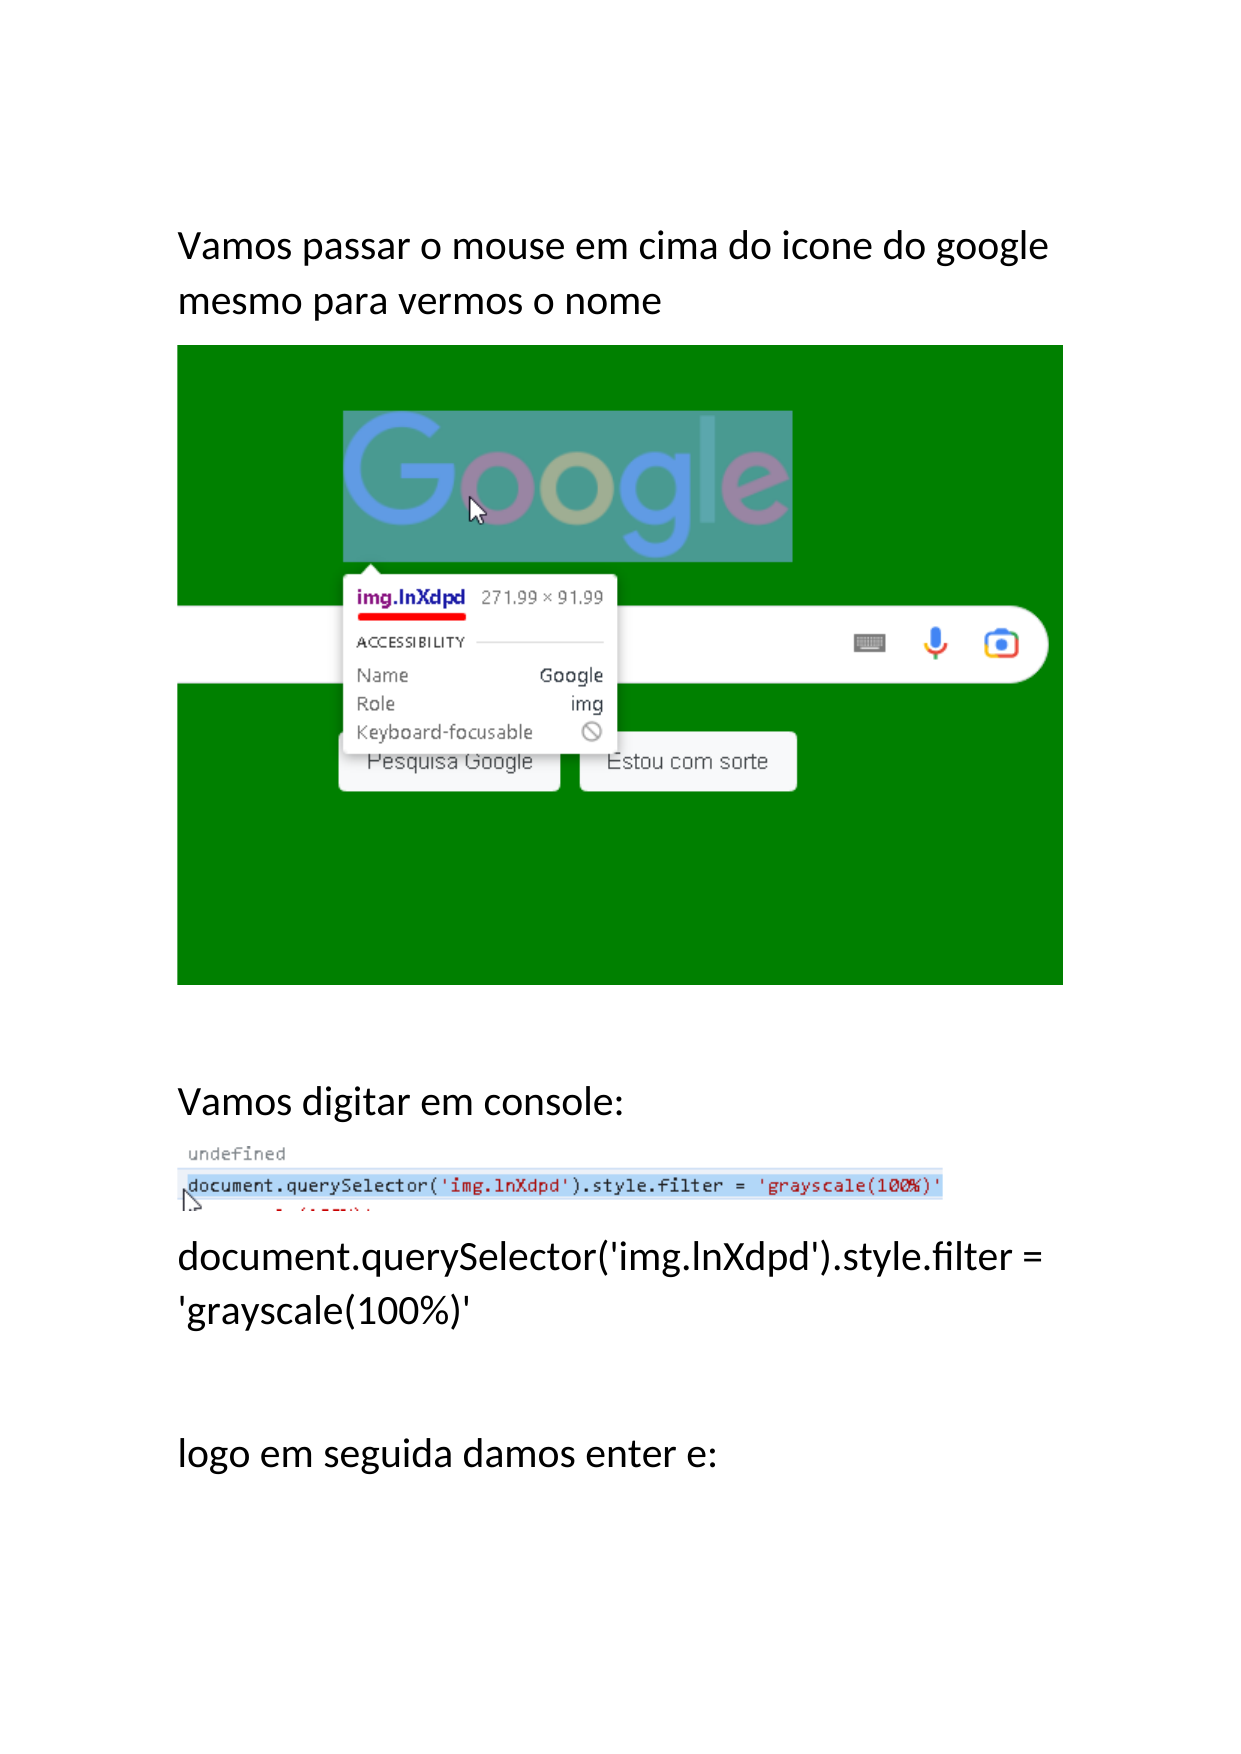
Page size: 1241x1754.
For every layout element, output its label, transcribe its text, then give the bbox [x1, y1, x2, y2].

picture [177, 345, 1063, 985]
text Vamos digitar em console: [177, 1075, 1063, 1126]
text Vamos passar o mouse em cima do icone do google mesmo para vermos o nome [177, 219, 1063, 325]
text document.querySelector('img.lnXdpd').style.filter = 'grayscale(100%)' [177, 1229, 1063, 1335]
text logo em seguida damos enter e: [177, 1427, 1063, 1478]
picture [177, 1146, 943, 1211]
